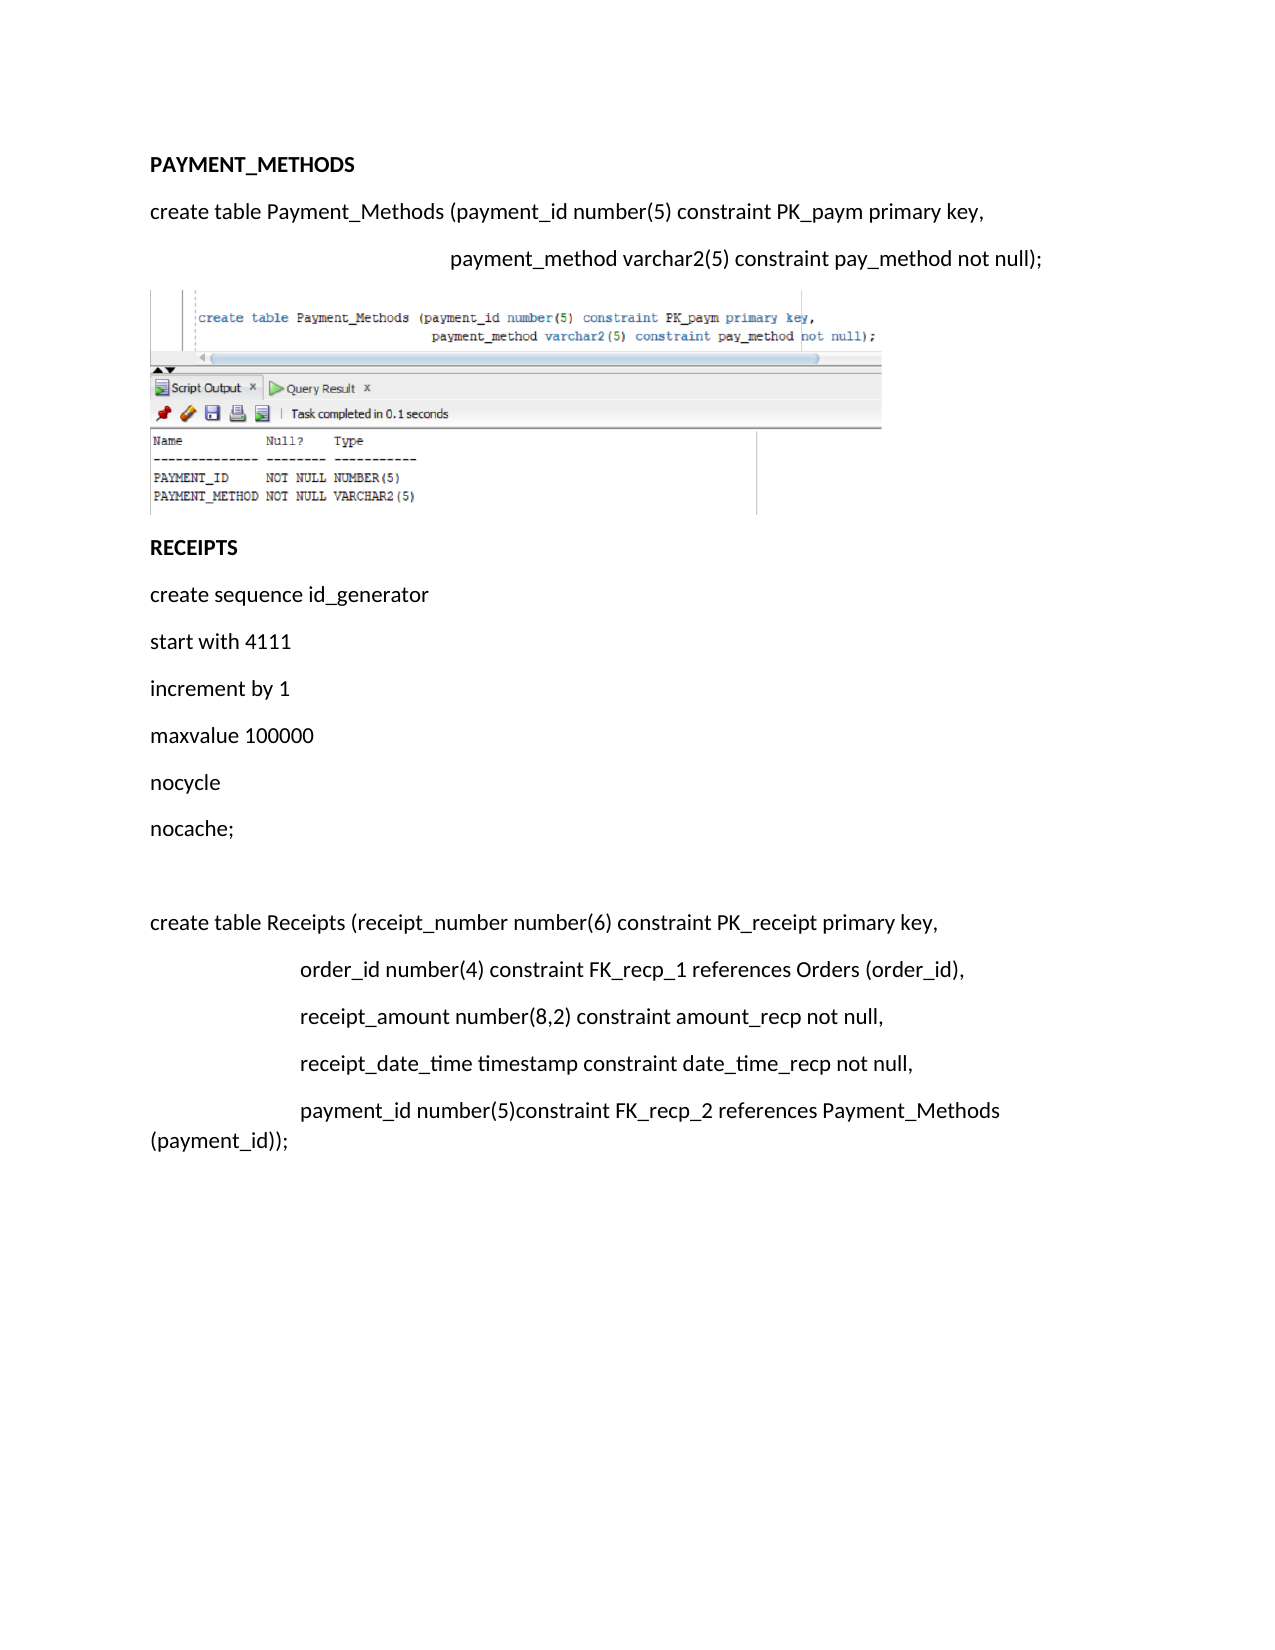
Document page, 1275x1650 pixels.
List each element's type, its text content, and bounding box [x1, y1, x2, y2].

text payment_method varchar2(5) constraint pay_method not null); [150, 244, 1125, 272]
text receipt_date_time timestamp constraint date_time_recp not null, [150, 1049, 1125, 1077]
text maxvalue 100000 [150, 721, 1125, 749]
picture [150, 290, 882, 515]
text create table Receipts (receipt_number number(6) constraint PK_receipt primary key, [150, 908, 1125, 936]
text nocycle [150, 768, 1125, 796]
text create table Payment_Methods (payment_id number(5) constraint PK_paym primary key, [150, 197, 1125, 225]
text PAYMENT_METHODS [150, 150, 1125, 178]
text RECEIPTS [150, 533, 1125, 561]
text receipt_amount number(8,2) constraint amount_recp not null, [150, 1002, 1125, 1030]
text order_id number(4) constraint FK_recp_1 references Orders (order_id), [150, 955, 1125, 983]
text payment_id number(5)constraint FK_recp_2 references Payment_Methods (payment_id)); [150, 1096, 1125, 1154]
text increment by 1 [150, 674, 1125, 702]
text create sequence id_generator [150, 580, 1125, 608]
text start with 4111 [150, 627, 1125, 655]
text nocache; [150, 814, 1125, 843]
